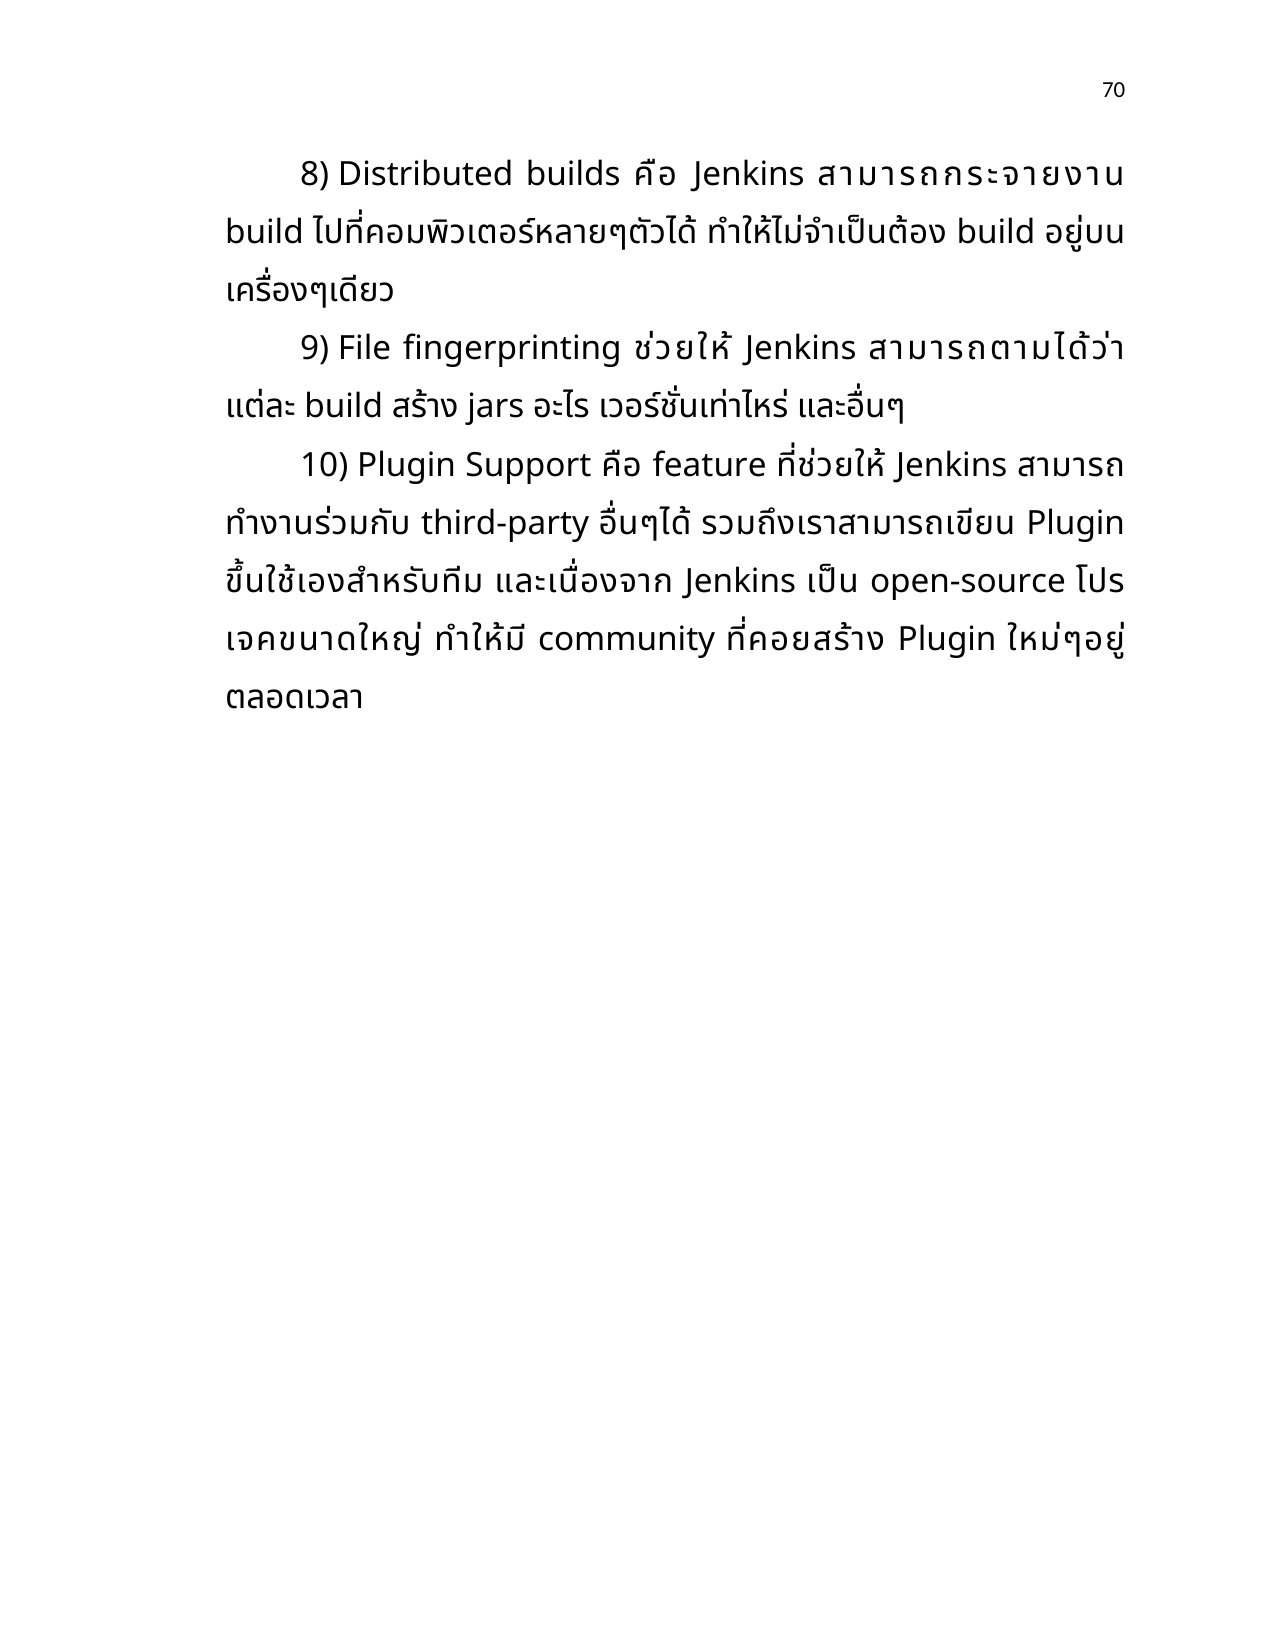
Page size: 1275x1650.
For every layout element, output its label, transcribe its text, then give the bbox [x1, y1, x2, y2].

text Plugin Support คือ feature ที่ช่วยให้ Jenkins สามารถทำงานร่วมกับ third-party อื่นๆได้ รวมถึงเราสามารถเขียน Plugin ขึ้นใช้เองสำหรับทีม และเนื่องจาก Jenkins เป็น open-source โปรเจคขนาดใหญ่ ทำให้มี community ที่คอยสร้าง Plugin ใหม่ๆอยู่ตลอดเวลา [225, 440, 1125, 723]
text Distributed builds คือ Jenkins สามารถกระจายงาน build ไปที่คอมพิวเตอร์หลายๆตัวได้ ทำให้ไม่จำเป็นต้อง build อยู่บนเครื่องๆเดียว [225, 150, 1125, 317]
text File fingerprinting ช่วยให้ Jenkins สามารถตามได้ว่าแต่ละ build สร้าง jars อะไร เวอร์ชั่นเท่าไหร่ และอื่นๆ [225, 324, 1125, 433]
